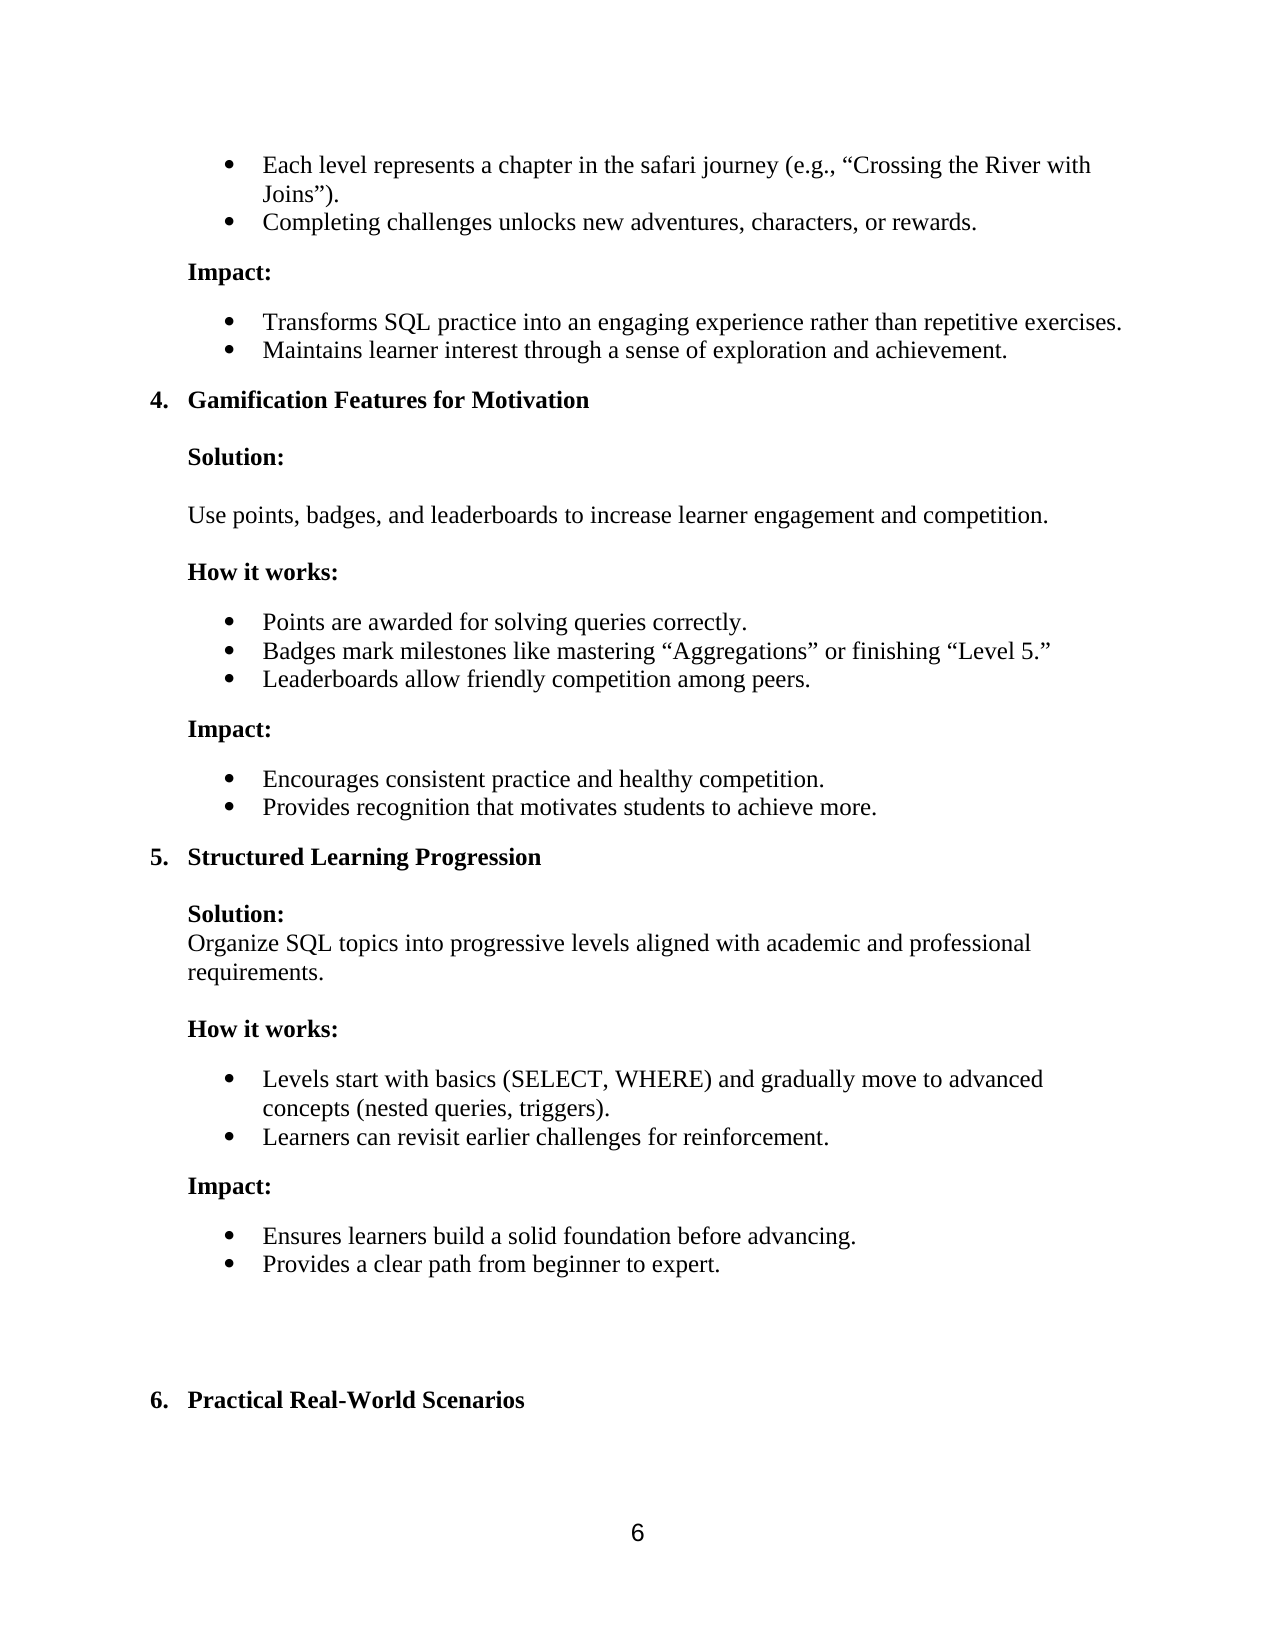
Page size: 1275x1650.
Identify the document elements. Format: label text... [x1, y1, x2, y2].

text Provides recognition that motivates students to achieve more. [225, 792, 1125, 821]
list Impact: [187, 257, 1125, 286]
text Points are awarded for solving queries correctly. [225, 607, 1125, 636]
list Impact: [187, 1171, 1125, 1200]
list Solution: [187, 899, 1125, 928]
text Ensures learners build a solid foundation before advancing. [225, 1221, 1125, 1249]
text Gamification Features for Motivation [150, 385, 1125, 442]
text Encourages consistent practice and healthy competition. [225, 764, 1125, 792]
text Leaderboards allow friendly competition among peers. [225, 664, 1125, 693]
text Badges mark milestones like mastering “Aggregations” or finishing “Level 5.” [225, 636, 1125, 664]
text Completing challenges unlocks new adventures, characters, or rewards. [225, 207, 1125, 236]
list Impact: [187, 714, 1125, 743]
text Levels start with basics (SELECT, WHERE) and gradually move to advanced concepts (nested queries, triggers). [225, 1064, 1125, 1122]
list How it works: [187, 557, 1125, 586]
list Organize SQL topics into progressive levels aligned with academic and professional requirements. [187, 928, 1125, 986]
list Use points, badges, and leaderboards to increase learner engagement and competition. [187, 500, 1125, 529]
text Each level represents a chapter in the safari journey (e.g., “Crossing the River with Joins”). [225, 150, 1125, 207]
list How it works: [187, 1014, 1125, 1043]
text Learners can revisit earlier challenges for reinforcement. [225, 1122, 1125, 1150]
list Solution: [187, 442, 1125, 471]
text Structured Learning Progression [150, 842, 1125, 899]
text Practical Real-World Scenarios [150, 1385, 1125, 1443]
text Provides a clear path from beginner to expert. [225, 1249, 1125, 1278]
text Transforms SQL practice into an engaging experience rather than repetitive exercises. [225, 307, 1125, 335]
text Maintains learner interest through a sense of exploration and achievement. [225, 335, 1125, 364]
